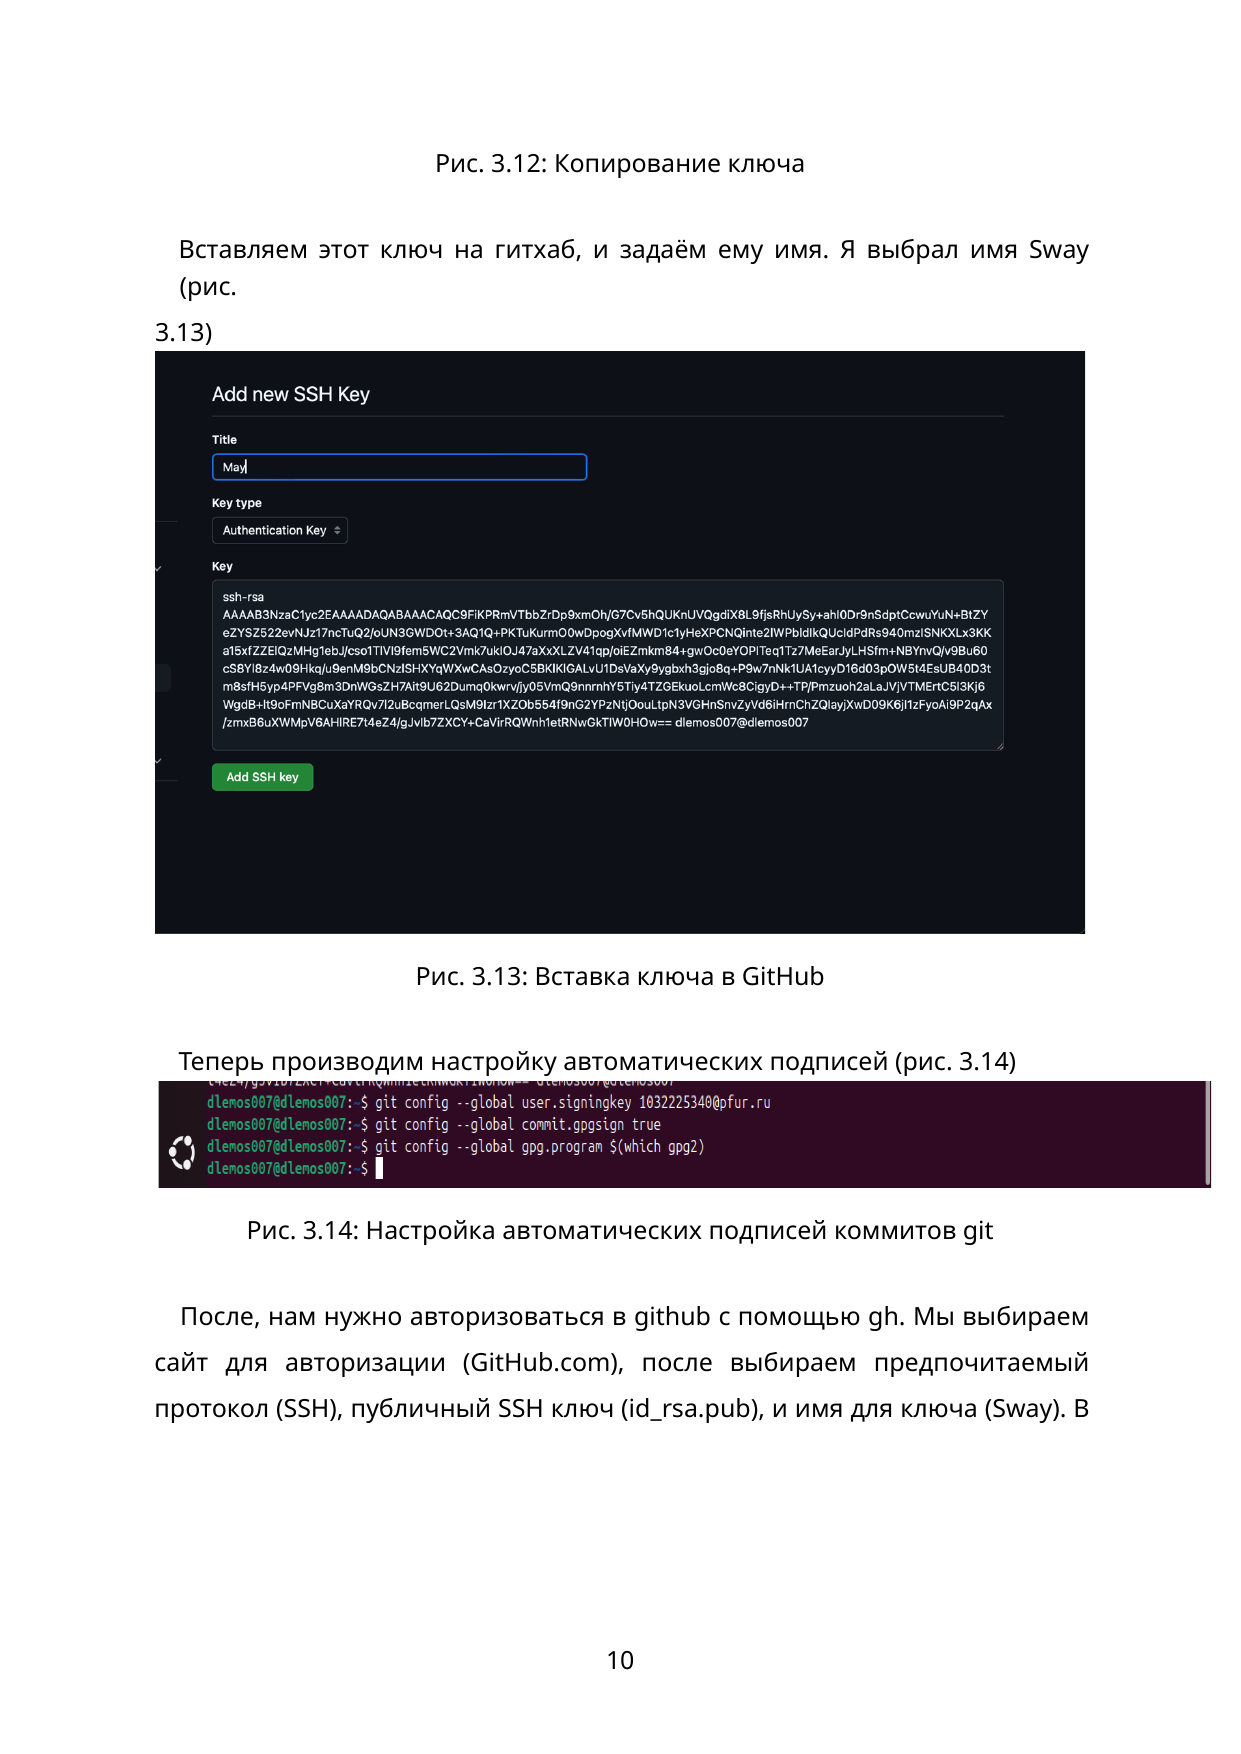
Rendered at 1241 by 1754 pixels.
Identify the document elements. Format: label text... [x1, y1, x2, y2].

subtitle Рис. 3.13: Вставка ключа в GitHub [154, 958, 1086, 992]
subtitle Рис. 3.14: Настройка автоматических подписей коммитов git [154, 1213, 1086, 1247]
text Теперь производим настройку автоматических подписей (рис. 3.14) [178, 1044, 1090, 1078]
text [154, 1298, 1090, 1425]
text Вставляем этот ключ на гитхаб, и задаём ему имя. Я выбрал имя Sway (рис. [178, 232, 1090, 302]
text 3.13) [155, 315, 1090, 349]
subtitle Рис. 3.12: Копирование ключа [154, 146, 1086, 180]
picture [155, 351, 1086, 934]
picture [158, 1081, 1212, 1188]
